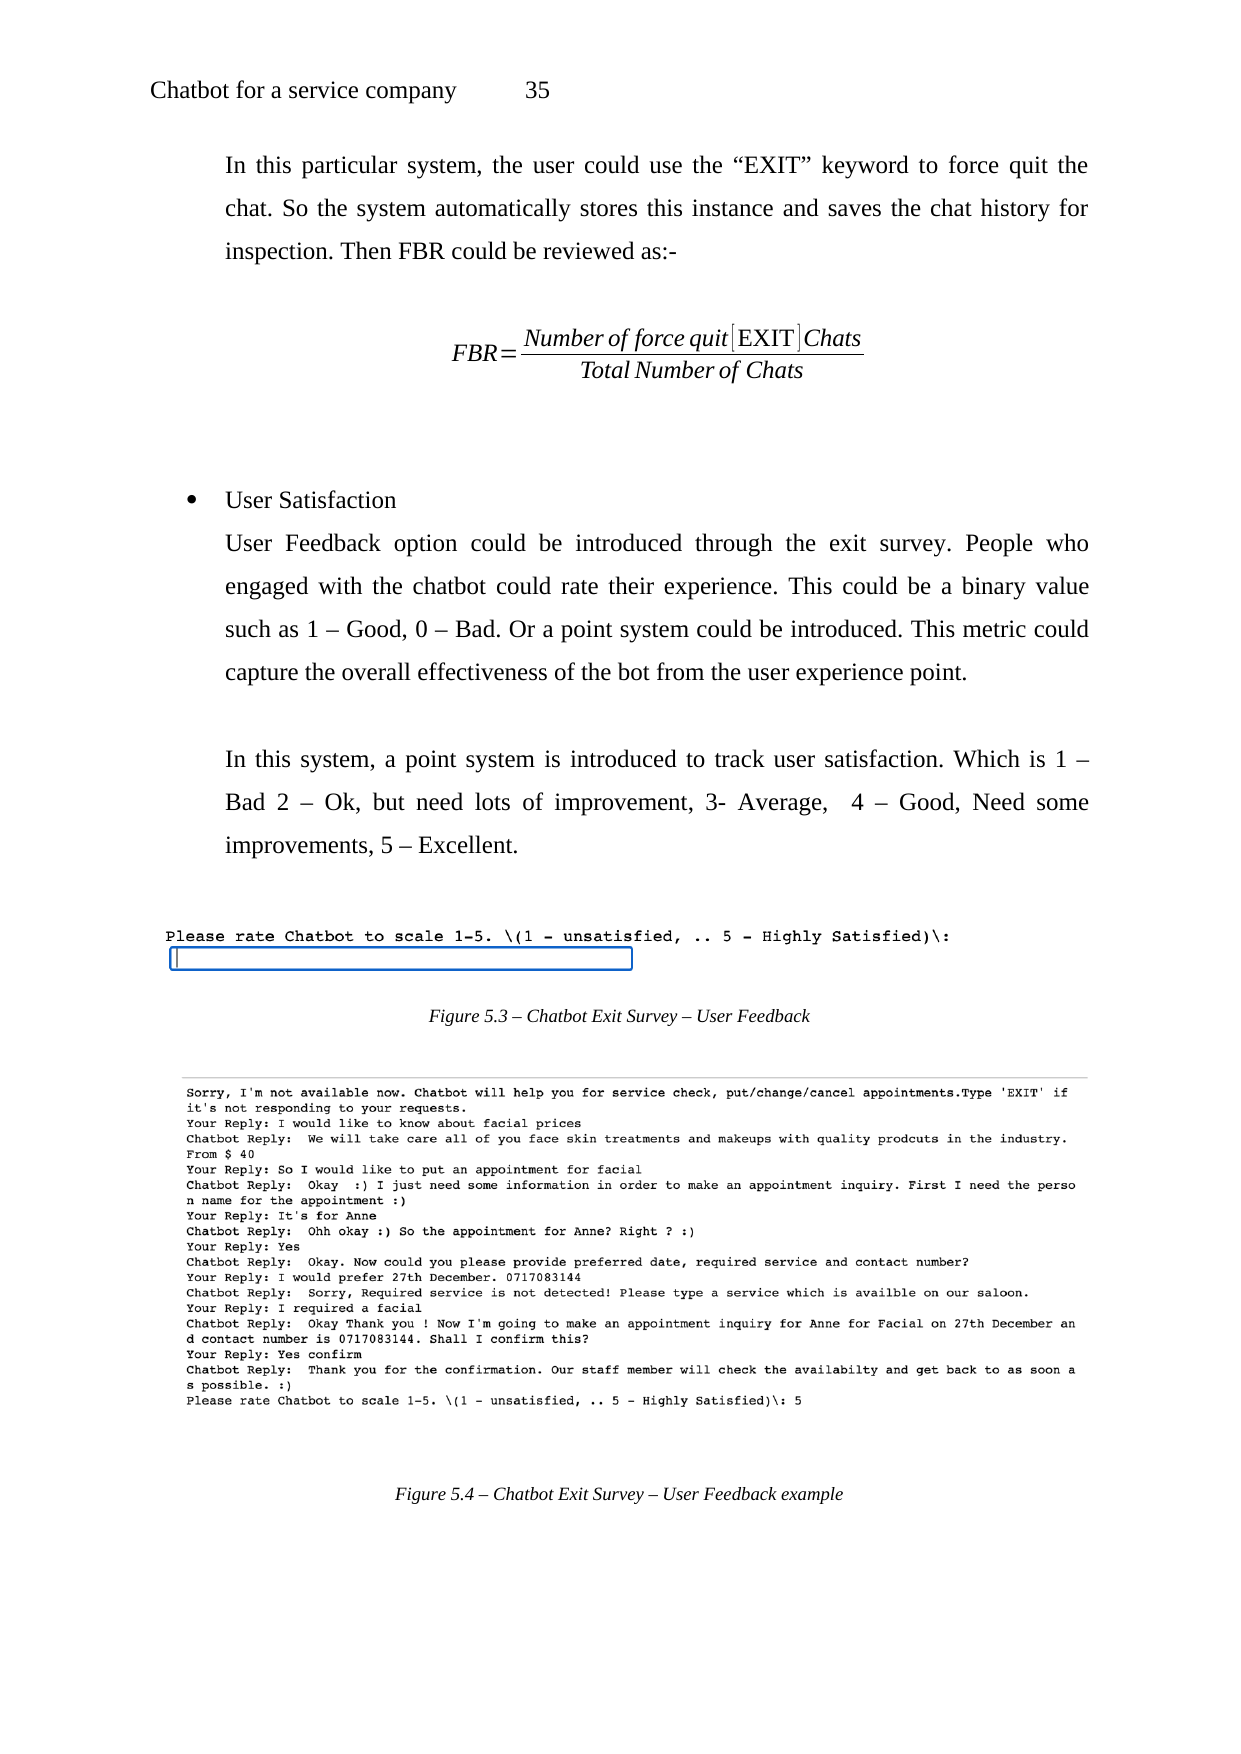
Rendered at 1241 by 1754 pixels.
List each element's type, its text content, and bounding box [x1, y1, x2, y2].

text Figure 5.3 – Chatbot Exit Survey – User Feedback [150, 1005, 1090, 1027]
text Figure 5.4 – Chatbot Exit Survey – User Feedback example [150, 1483, 1090, 1504]
picture [150, 1077, 1087, 1413]
list In this system, a point system is introduced to track user satisfaction. Which is 1 – Bad 2 – Ok, but need lots of improvement, 3- Average, 4 – Good, Need some improvements, 5 – Excellent. [225, 744, 1090, 859]
list User Feedback option could be introduced through the exit survey. People who engaged with the chatbot could rate their experience. This could be a binary value such as 1 – Good, 0 – Bad. Or a point system could be introduced. This metric could capture the overall effectiveness of the bot from the user experience point. [225, 528, 1090, 686]
picture [150, 916, 1091, 991]
list In this particular system, the user could use the “EXIT” keyword to force quit the chat. So the system automatically stores this instance and saves the chat history for inspection. Then FBR could be reviewed as:- [225, 150, 1090, 265]
list User Satisfaction [187, 485, 1090, 514]
